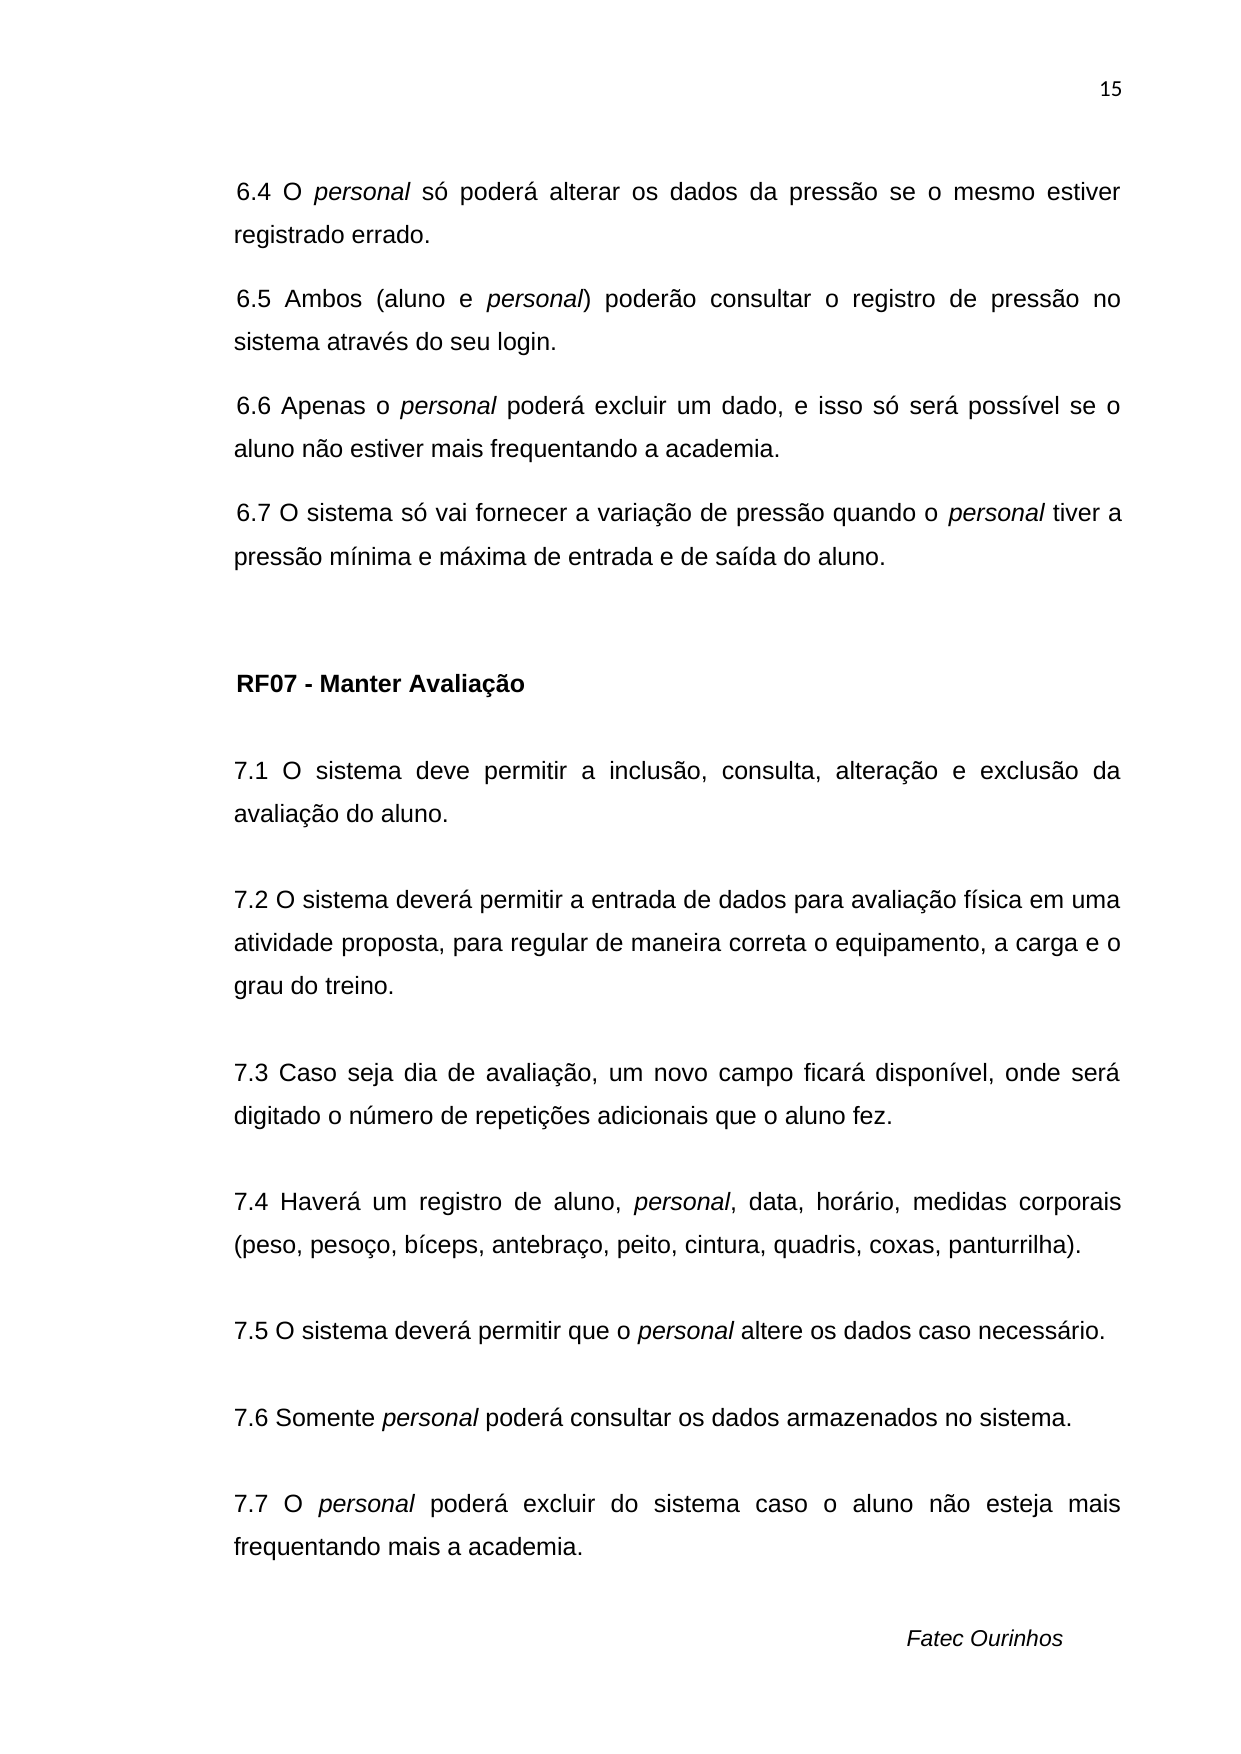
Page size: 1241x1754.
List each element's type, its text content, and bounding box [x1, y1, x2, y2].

text 6.4 O personal só poderá alterar os dados da pressão se o mesmo estiver registrado errado. [233, 177, 1122, 249]
list 7.5 O sistema deverá permitir que o personal altere os dados caso necessário. [233, 1316, 1122, 1345]
list 7.2 O sistema deverá permitir a entrada de dados para avaliação física em uma atividade proposta, para regular de maneira correta o equipamento, a carga e o grau do treino. [233, 885, 1122, 1000]
list 7.4 Haverá um registro de aluno, personal, data, horário, medidas corporais (peso, pesoço, bíceps, antebraço, peito, cintura, quadris, coxas, panturrilha). [233, 1187, 1122, 1259]
list RF07 - Manter Avaliação [236, 669, 1122, 698]
list 7.1 O sistema deve permitir a inclusão, consulta, alteração e exclusão da avaliação do aluno. [233, 756, 1122, 828]
text 6.5 Ambos (aluno e personal) poderão consultar o registro de pressão no sistema através do seu login. [233, 284, 1122, 356]
list 7.3 Caso seja dia de avaliação, um novo campo ficará disponível, onde será digitado o número de repetições adicionais que o aluno fez. [233, 1058, 1122, 1129]
text 6.6 Apenas o personal poderá excluir um dado, e isso só será possível se o aluno não estiver mais frequentando a academia. [233, 391, 1122, 463]
list 7.6 Somente personal poderá consultar os dados armazenados no sistema. [233, 1403, 1122, 1431]
text 6.7 O sistema só vai fornecer a variação de pressão quando o personal tiver a pressão mínima e máxima de entrada e de saída do aluno. [233, 498, 1122, 570]
list 7.7 O personal poderá excluir do sistema caso o aluno não esteja mais frequentando mais a academia. [233, 1489, 1122, 1561]
